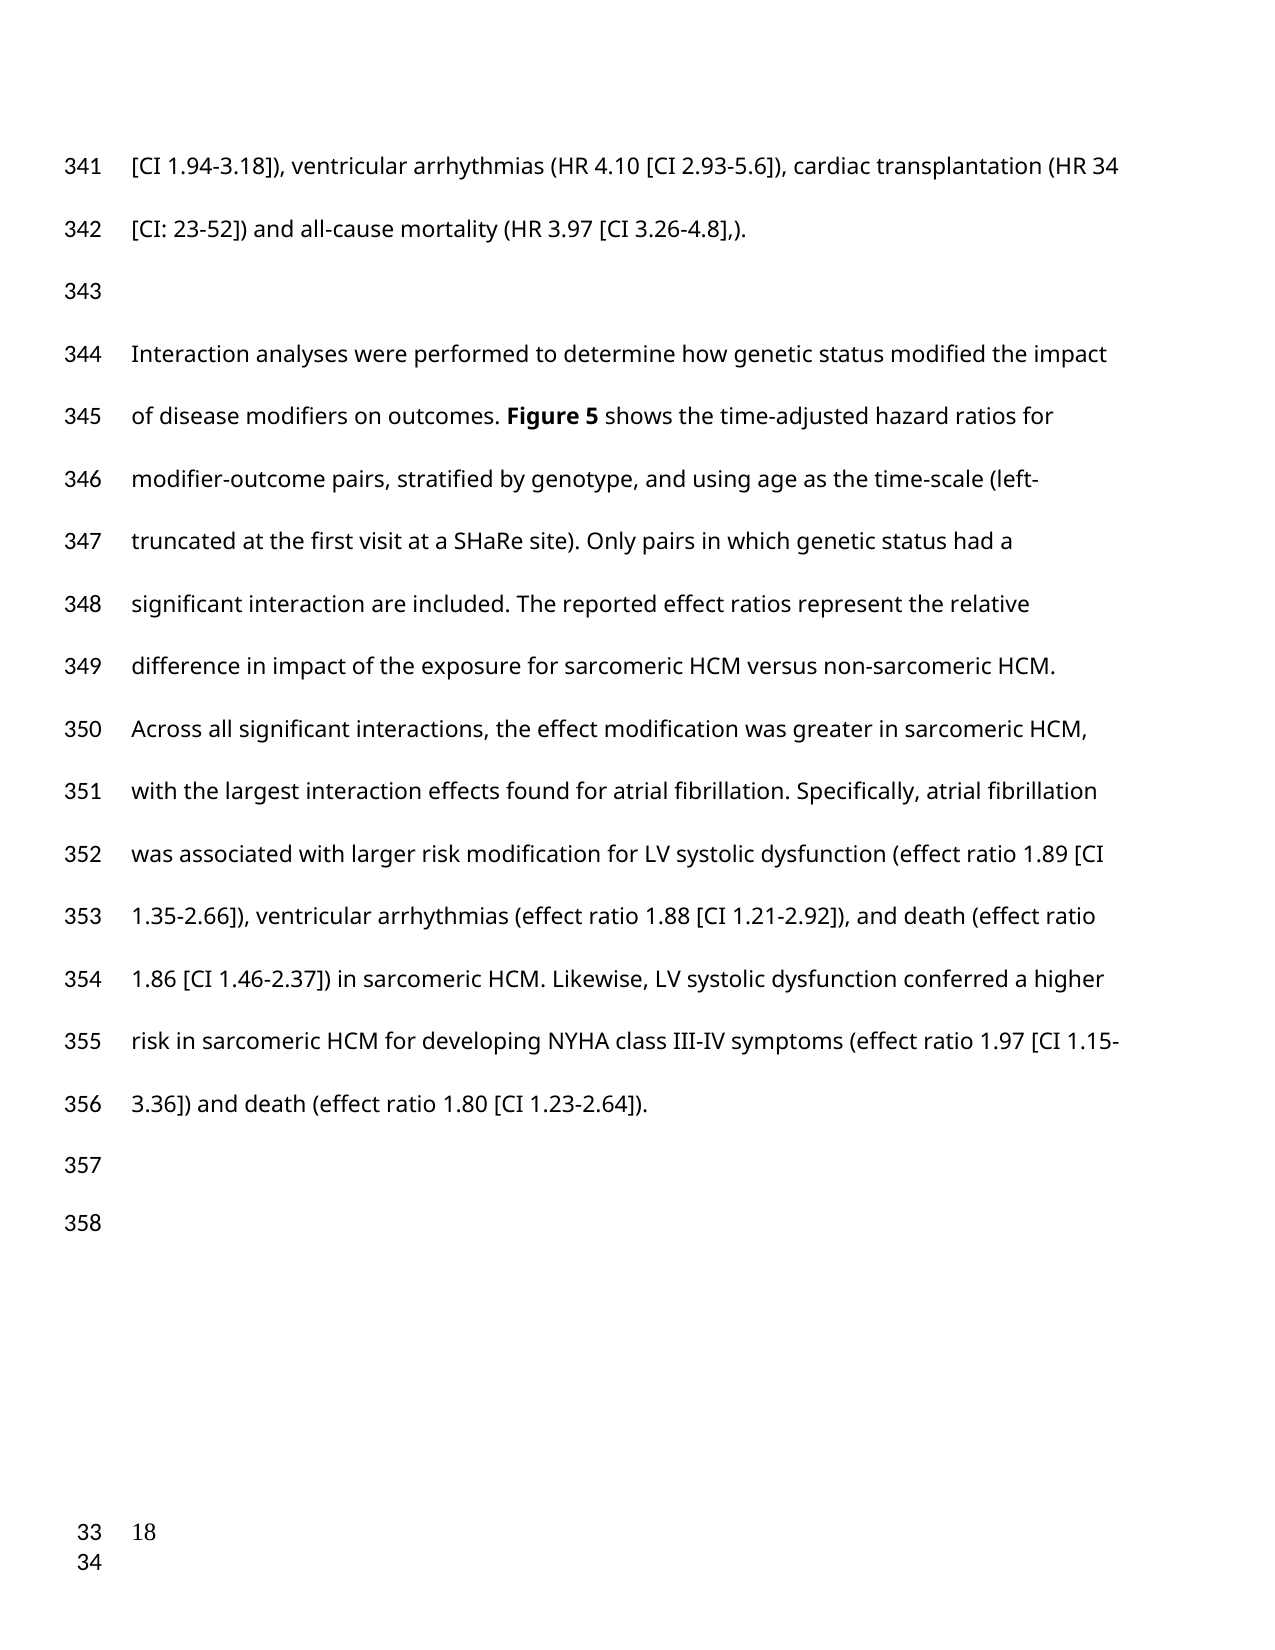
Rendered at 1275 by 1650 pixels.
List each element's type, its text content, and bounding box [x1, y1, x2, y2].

text Interaction analyses were performed to determine how genetic status modified the impact of disease modifiers on outcomes. Figure 5 shows the time-adjusted hazard ratios for modifier-outcome pairs, stratified by genotype, and using age as the time-scale (left-truncated at the first visit at a SHaRe site). Only pairs in which genetic status had a significant interaction are included. The reported effect ratios represent the relative difference in impact of the exposure for sarcomeric HCM versus non-sarcomeric HCM. [131, 337, 1125, 681]
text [131, 150, 1125, 244]
text Across all significant interactions, the effect modification was greater in sarcomeric HCM, with the largest interaction effects found for atrial fibrillation. Specifically, atrial fibrillation was associated with larger risk modification for LV systolic dysfunction (effect ratio 1.89 [CI 1.35-2.66]), ventricular arrhythmias (effect ratio 1.88 [CI 1.21-2.92]), and death (effect ratio 1.86 [CI 1.46-2.37]) in sarcomeric HCM. Likewise, LV systolic dysfunction conferred a higher risk in sarcomeric HCM for developing NYHA class III-IV symptoms (effect ratio 1.97 [CI 1.15-3.36]) and death (effect ratio 1.80 [CI 1.23-2.64]). [131, 712, 1125, 1119]
